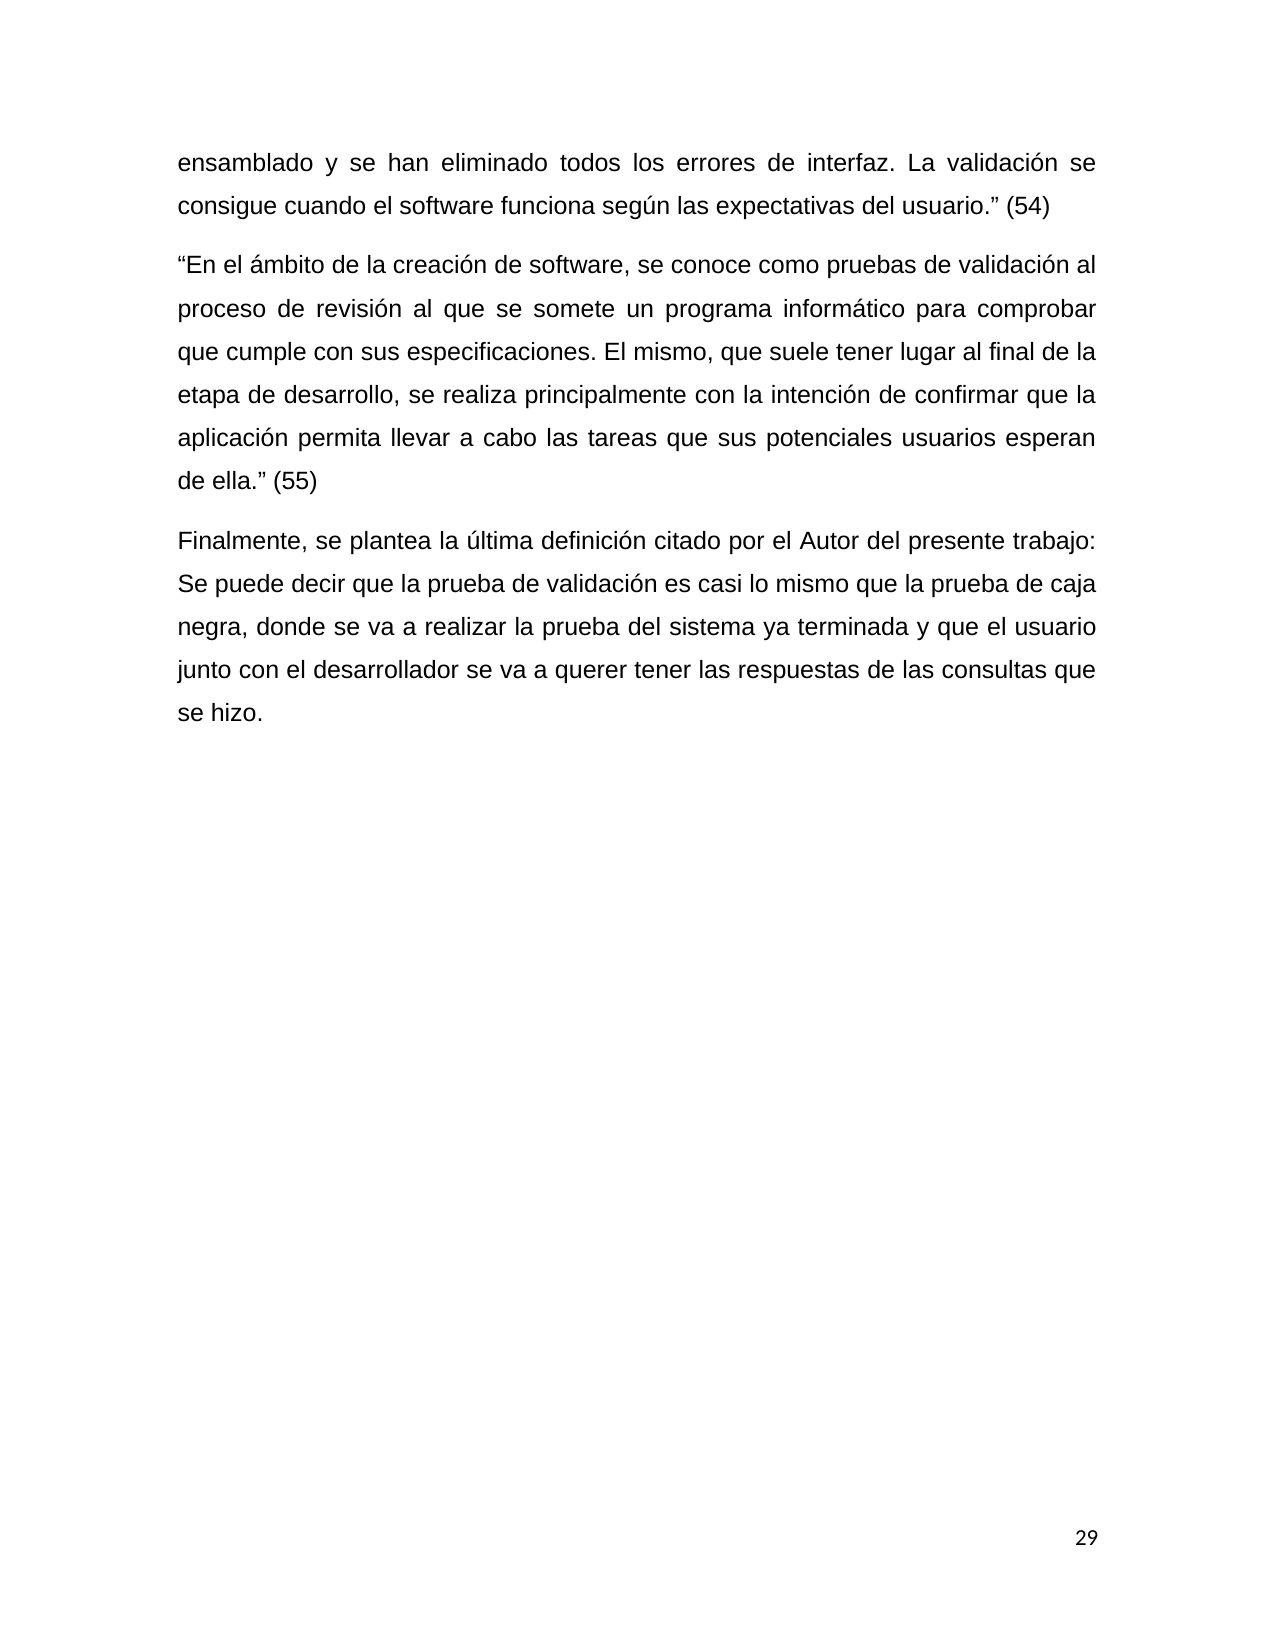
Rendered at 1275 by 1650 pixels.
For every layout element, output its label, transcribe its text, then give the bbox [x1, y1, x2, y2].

text “En el ámbito de la creación de software, se conoce como pruebas de validación al proceso de revisión al que se somete un programa informático para comprobar que cumple con sus especificaciones. El mismo, que suele tener lugar al final de la etapa de desarrollo, se realiza principalmente con la intención de confirmar que la aplicación permita llevar a cabo las tareas que sus potenciales usuarios esperan de ella.” (55) [177, 251, 1098, 495]
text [177, 148, 1098, 219]
text Finalmente, se plantea la última definición citado por el Autor del presente trabajo: Se puede decir que la prueba de validación es casi lo mismo que la prueba de caja negra, donde se va a realizar la prueba del sistema ya terminada y que el usuario junto con el desarrollador se va a querer tener las respuestas de las consultas que se hizo. [177, 526, 1098, 727]
